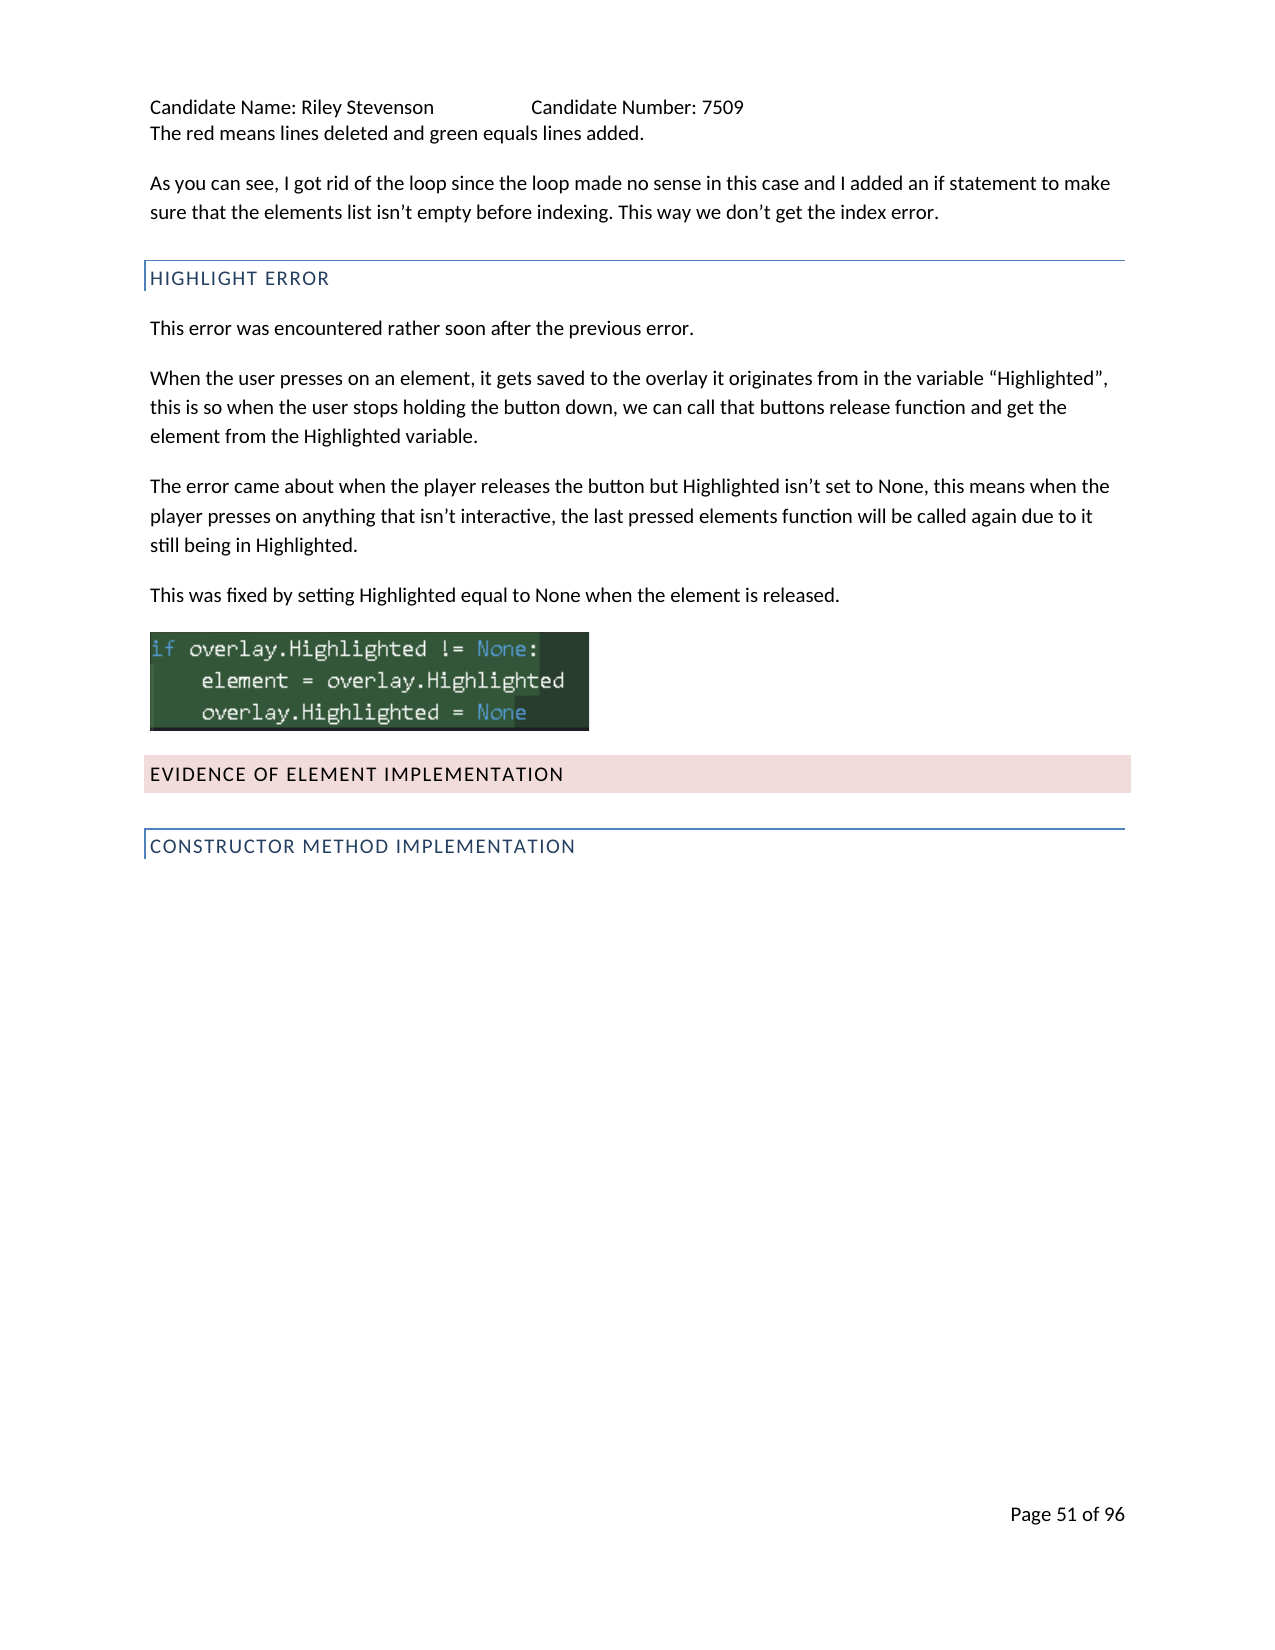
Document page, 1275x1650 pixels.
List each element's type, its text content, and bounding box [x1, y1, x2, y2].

subtitle Constructor Method Implementation [146, 830, 1125, 859]
subtitle Evidence of element implementation [150, 761, 1125, 787]
picture [150, 632, 590, 731]
text When the user presses on an element, it gets saved to the overlay it originates from in the variable “Highlighted”, this is so when the user stops holding the button down, we can call that buttons release function and get the element from the Highlighted variable. [150, 365, 1125, 449]
text This was fixed by setting Highlighted equal to None when the element is released. [150, 582, 1125, 607]
text The red means lines deleted and green equals lines added. [150, 120, 1125, 145]
text The error came about when the player releases the button but Highlighted isn’t set to None, this means when the player presses on anything that isn’t interactive, the last pressed elements function will be called again due to it still being in Highlighted. [150, 474, 1125, 557]
text This error was encountered rather soon after the previous error. [150, 315, 1125, 341]
text As you can see, I got rid of the loop since the loop made no sense in this case and I added an if statement to make sure that the elements list isn’t empty before indexing. This way we don’t get the index error. [150, 170, 1125, 224]
subtitle Highlight Error [146, 261, 1125, 291]
